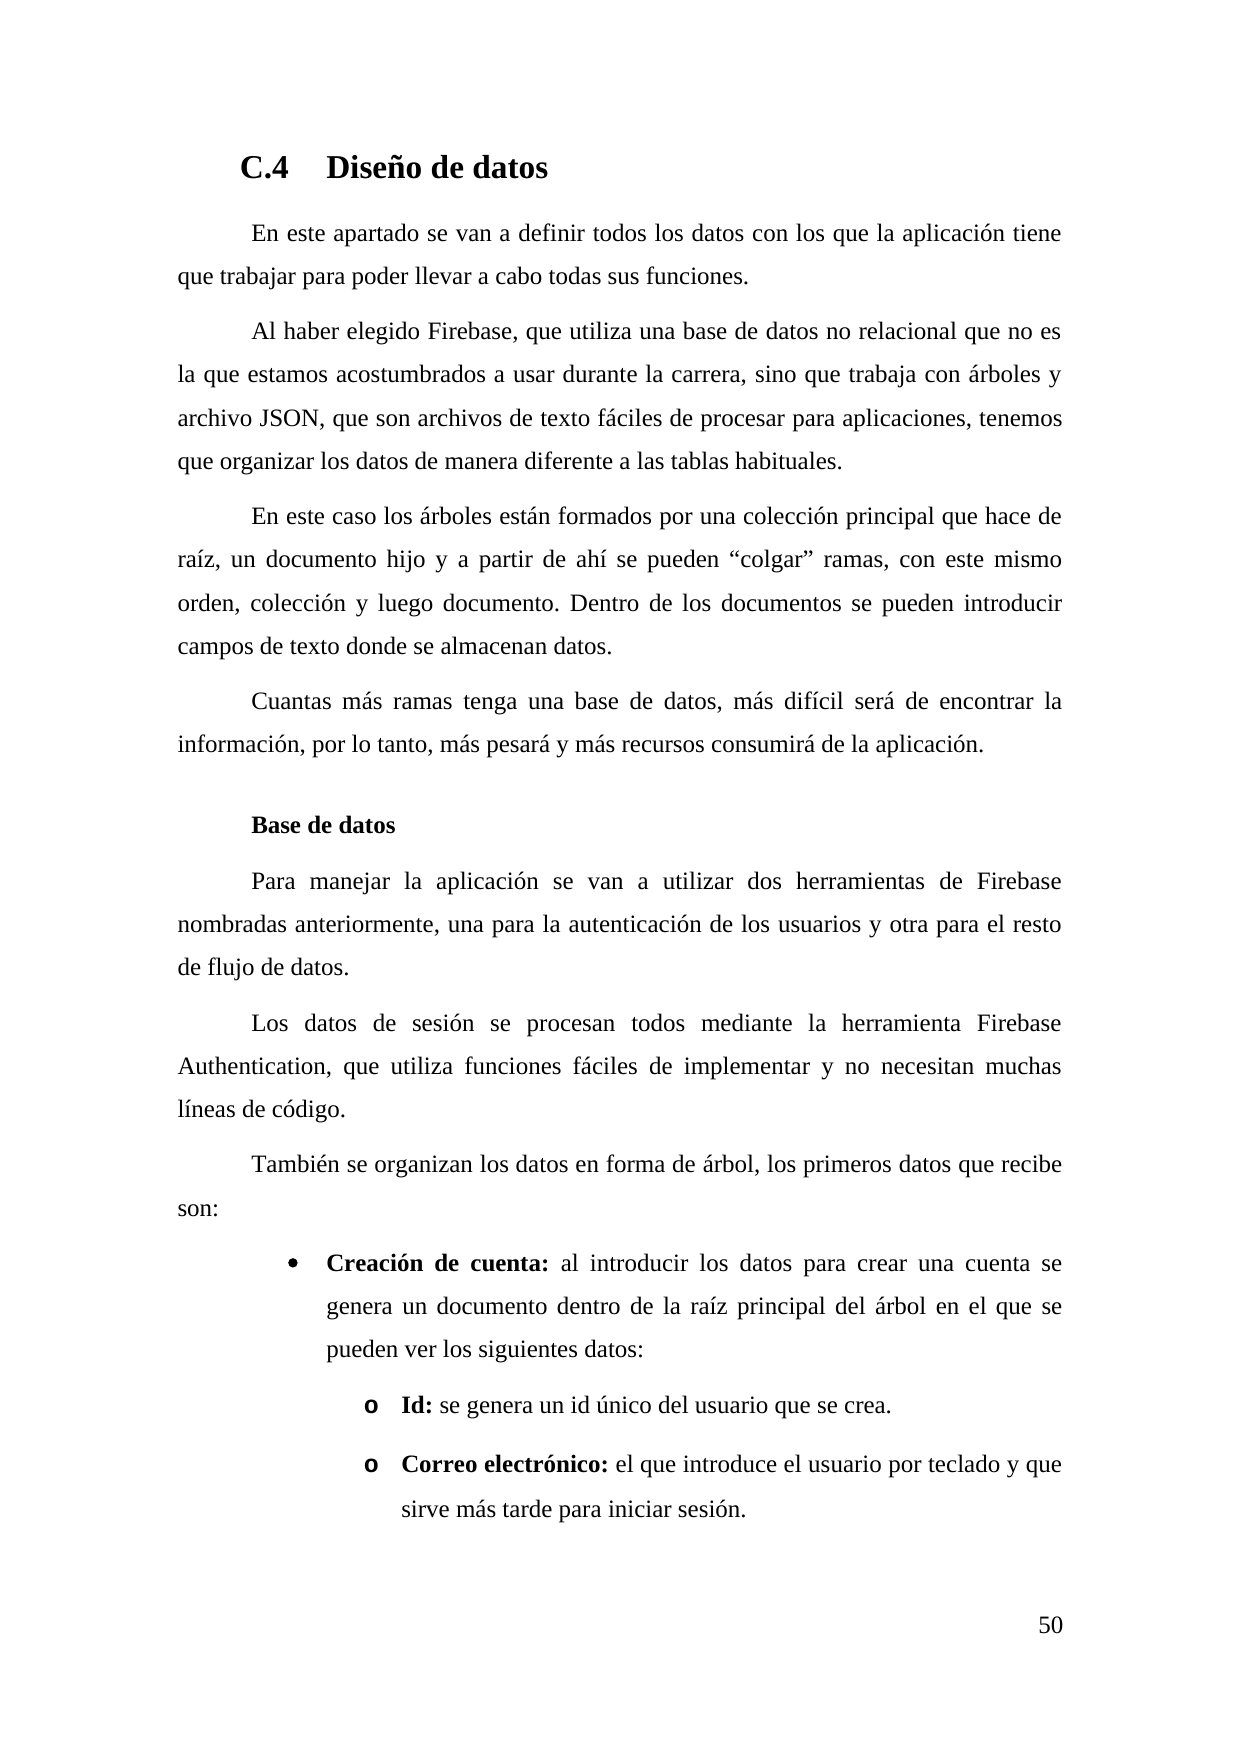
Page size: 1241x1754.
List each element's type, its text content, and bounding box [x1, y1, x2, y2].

text Los datos de sesión se procesan todos mediante la herramienta Firebase Authentication, que utiliza funciones fáciles de implementar y no necesitan muchas líneas de código. [177, 1008, 1063, 1123]
list Correo electrónico: el que introduce el usuario por teclado y que sirve más tarde para iniciar sesión. [363, 1449, 1063, 1523]
text Para manejar la aplicación se van a utilizar dos herramientas de Firebase nombradas anteriormente, una para la autenticación de los usuarios y otra para el resto de flujo de datos. [177, 866, 1063, 981]
text Al haber elegido Firebase, que utiliza una base de datos no relacional que no es la que estamos acostumbrados a usar durante la carrera, sino que trabaja con árboles y archivo JSON, que son archivos de texto fáciles de procesar para aplicaciones, tenemos que organizar los datos de manera diferente a las tablas habituales. [177, 316, 1063, 474]
list Creación de cuenta: al introducir los datos para crear una cuenta se genera un documento dentro de la raíz principal del árbol en el que se pueden ver los siguientes datos: [288, 1248, 1063, 1363]
text También se organizan los datos en forma de árbol, los primeros datos que recibe son: [177, 1149, 1063, 1221]
text En este apartado se van a definir todos los datos con los que la aplicación tiene que trabajar para poder llevar a cabo todas sus funciones. [177, 218, 1063, 289]
text En este caso los árboles están formados por una colección principal que hace de raíz, un documento hijo y a partir de ahí se pueden “colgar” ramas, con este mismo orden, colección y luego documento. Dentro de los documentos se pueden introducir campos de texto donde se almacenan datos. [177, 501, 1063, 659]
list Id: se genera un id único del usuario que se crea. [363, 1390, 1063, 1421]
text Cuantas más ramas tenga una base de datos, más difícil será de encontrar la información, por lo tanto, más pesará y más recursos consumirá de la aplicación. [177, 686, 1063, 758]
subtitle Base de datos [177, 810, 1063, 839]
subtitle Diseño de datos [288, 148, 1063, 186]
